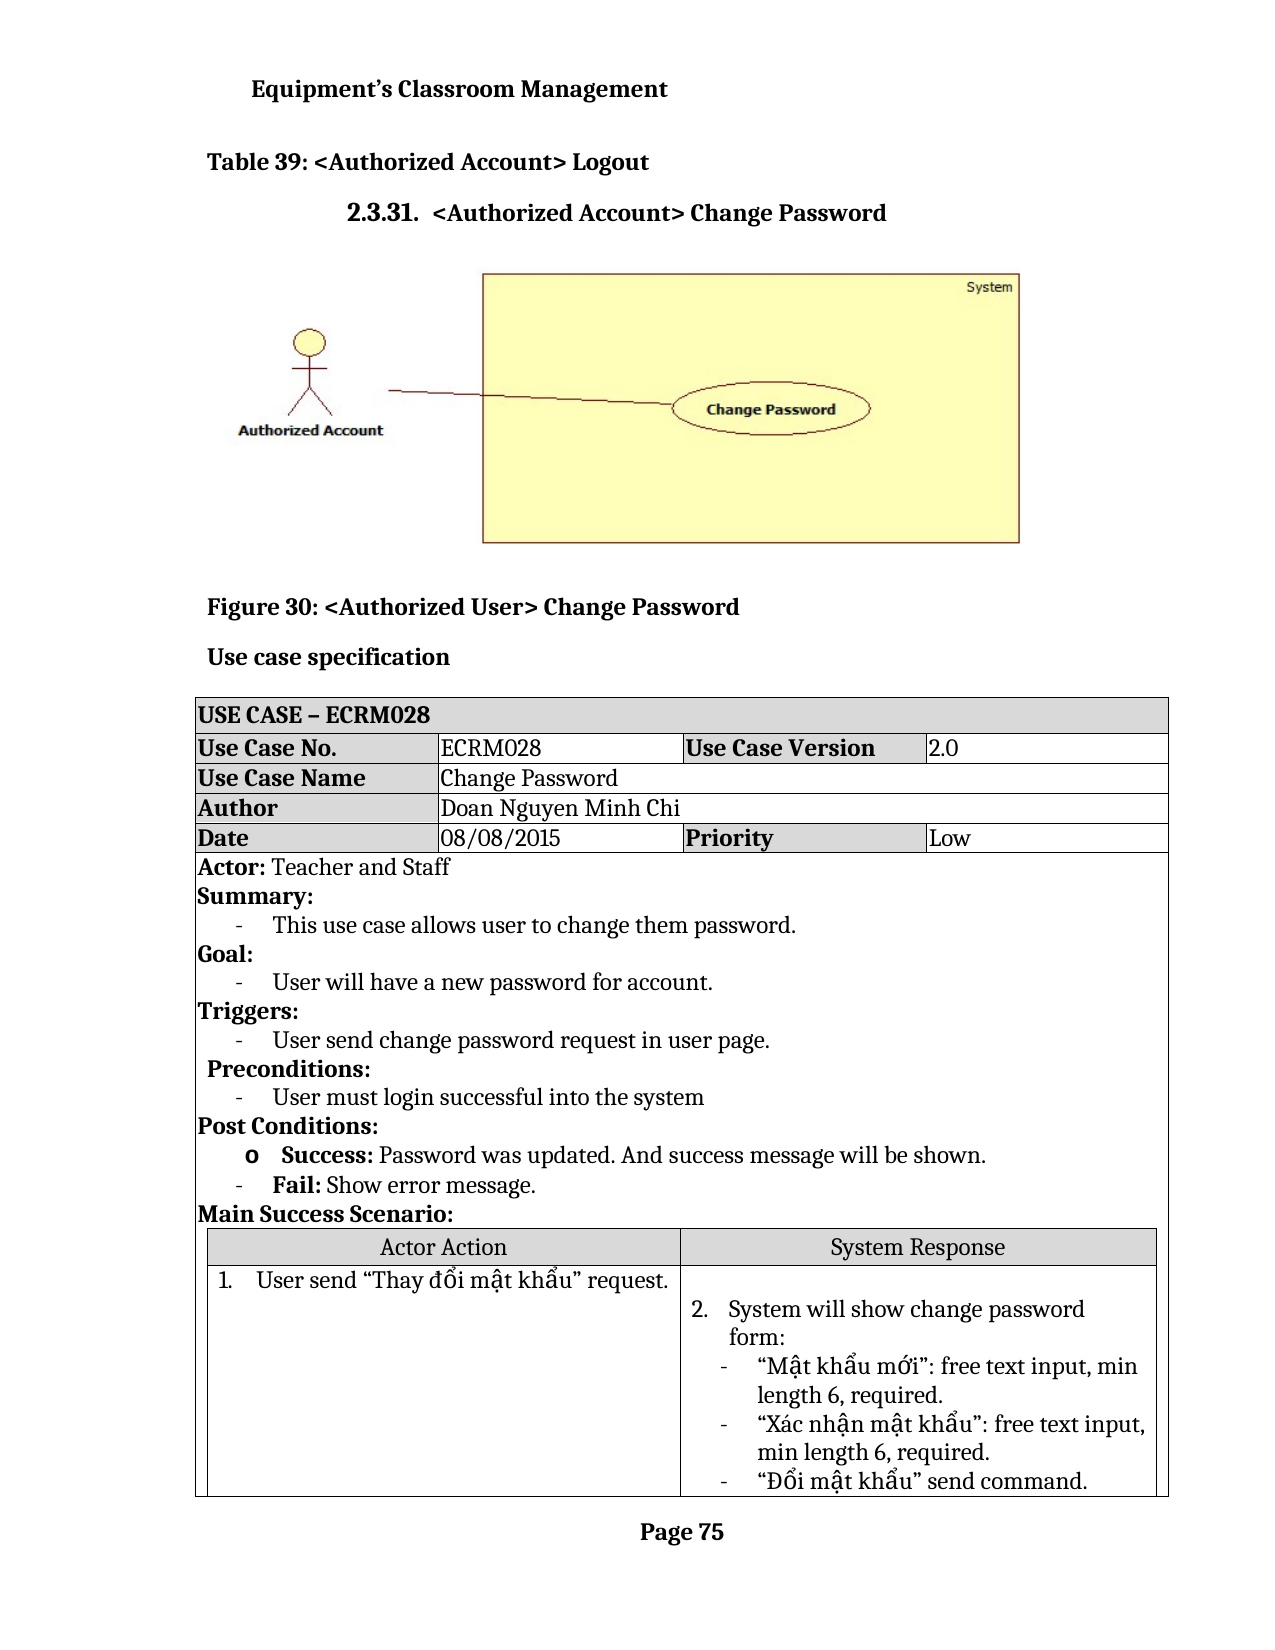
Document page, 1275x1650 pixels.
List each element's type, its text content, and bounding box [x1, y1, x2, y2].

text Use case specification [207, 643, 1157, 671]
table_cell Change Password [439, 764, 1168, 793]
table_cell Use Case Name [196, 764, 438, 793]
table_cell ECRM028 [439, 734, 683, 763]
table_cell Use Case No. [196, 734, 438, 763]
list <Authorized Account> Change Password [347, 197, 1157, 228]
table_cell 2.0 [927, 734, 1168, 763]
table_cell Date [196, 824, 438, 852]
table_cell Author [196, 794, 438, 822]
table_cell Priority [684, 824, 926, 852]
table_cell Use Case Version [684, 734, 926, 763]
table_cell Low [927, 824, 1168, 852]
table_cell Doan Nguyen Minh Chi [439, 794, 1168, 822]
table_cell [196, 853, 1168, 1496]
table_header USE CASE – ECRM028 [196, 698, 1168, 733]
text Figure : <Authorized User> Change Password [207, 593, 1157, 622]
picture [206, 249, 1046, 568]
table_cell 08/08/2015 [439, 824, 683, 852]
